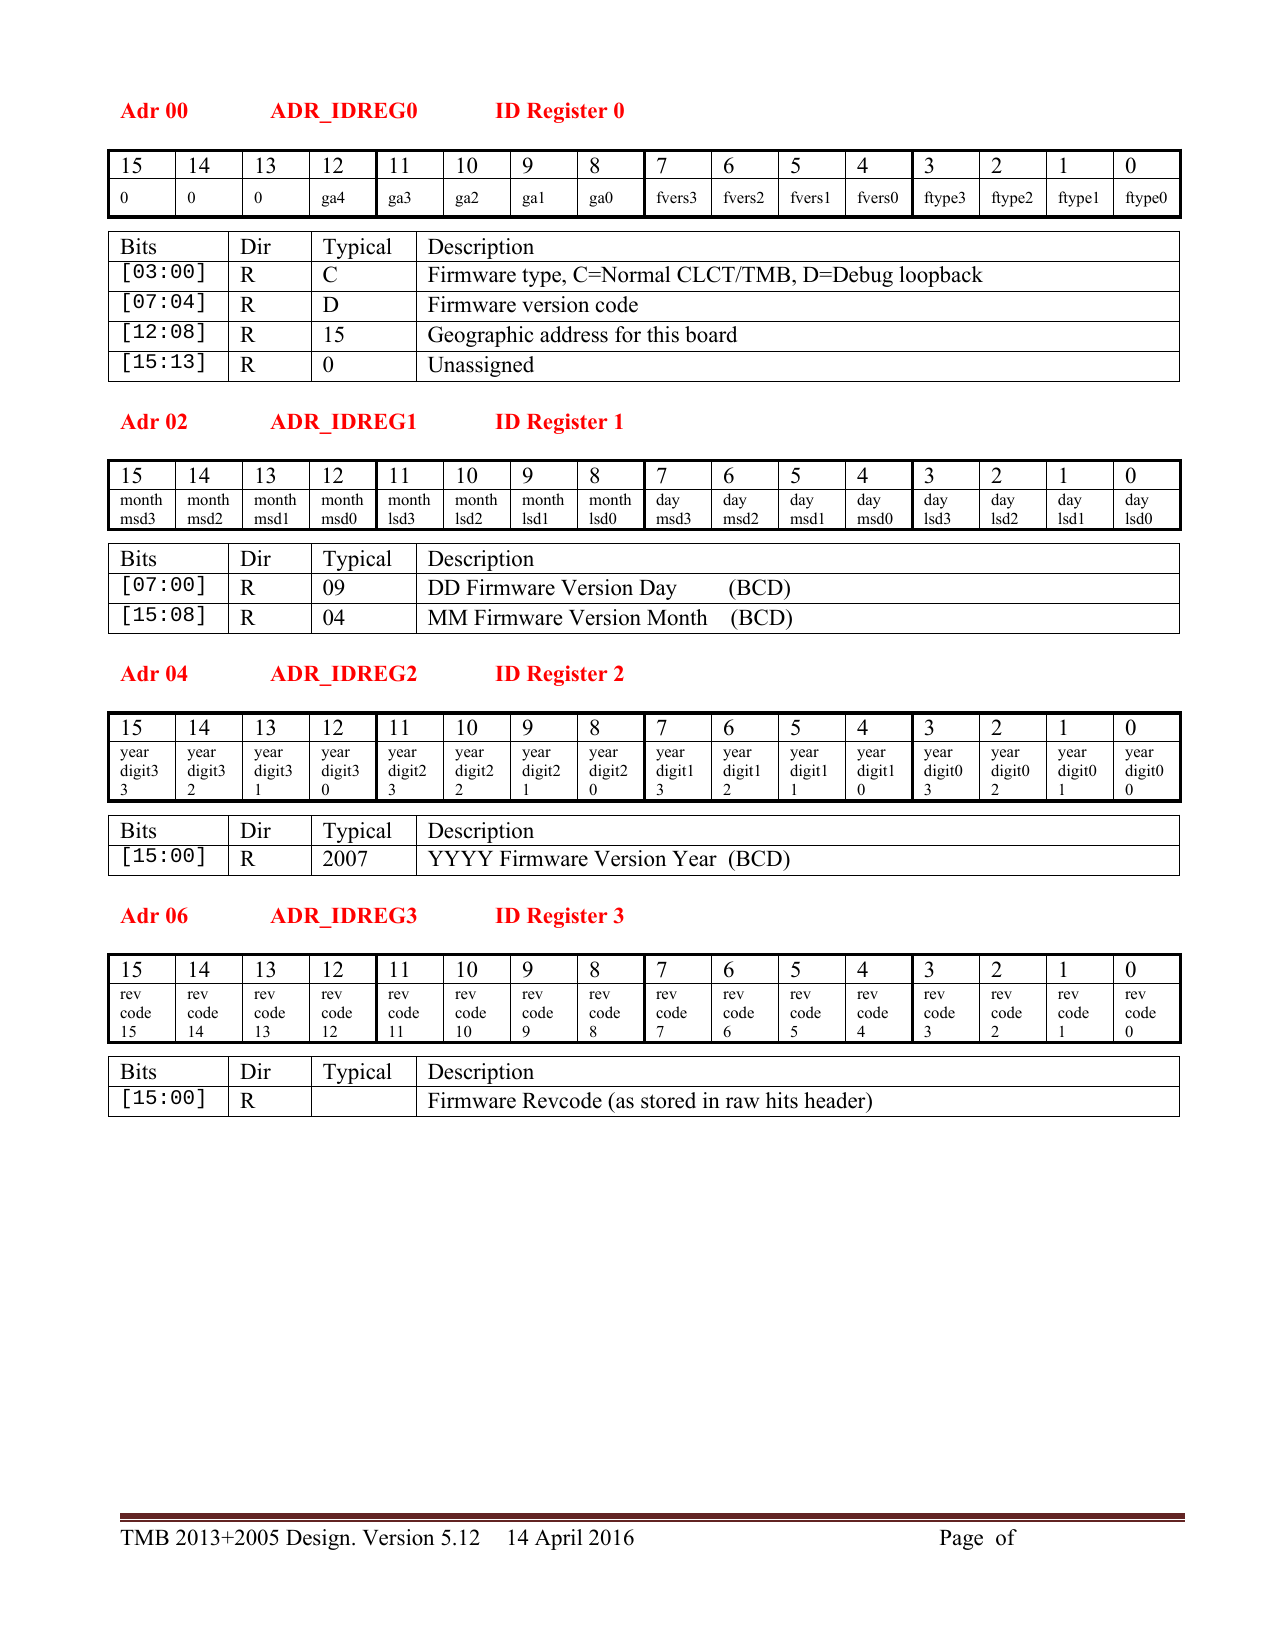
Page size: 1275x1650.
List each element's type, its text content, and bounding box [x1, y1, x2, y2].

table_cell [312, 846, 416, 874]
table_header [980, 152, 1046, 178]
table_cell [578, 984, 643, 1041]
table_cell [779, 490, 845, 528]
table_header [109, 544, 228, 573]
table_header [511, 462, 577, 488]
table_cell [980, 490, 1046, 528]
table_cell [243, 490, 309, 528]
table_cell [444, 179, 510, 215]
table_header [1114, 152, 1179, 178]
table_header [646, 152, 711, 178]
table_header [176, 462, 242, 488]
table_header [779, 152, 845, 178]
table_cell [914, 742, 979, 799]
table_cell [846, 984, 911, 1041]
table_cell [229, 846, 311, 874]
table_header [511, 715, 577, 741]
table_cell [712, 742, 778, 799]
subtitle Adr 06 ADR_IDREG3 ID Register 3 [120, 902, 1185, 928]
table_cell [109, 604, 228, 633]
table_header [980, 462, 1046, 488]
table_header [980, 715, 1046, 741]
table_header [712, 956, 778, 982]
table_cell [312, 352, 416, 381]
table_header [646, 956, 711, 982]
subtitle Adr 04 ADR_IDREG2 ID Register 2 [120, 660, 1185, 687]
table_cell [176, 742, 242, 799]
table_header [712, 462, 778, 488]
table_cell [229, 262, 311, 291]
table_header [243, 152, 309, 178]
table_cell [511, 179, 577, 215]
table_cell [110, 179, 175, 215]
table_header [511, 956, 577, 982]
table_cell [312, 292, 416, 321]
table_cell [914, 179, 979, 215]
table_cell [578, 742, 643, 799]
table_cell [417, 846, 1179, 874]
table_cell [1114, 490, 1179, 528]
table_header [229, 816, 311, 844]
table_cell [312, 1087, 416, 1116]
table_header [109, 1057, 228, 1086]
subtitle Adr 00 ADR_IDREG0 ID Register 0 [120, 97, 1185, 124]
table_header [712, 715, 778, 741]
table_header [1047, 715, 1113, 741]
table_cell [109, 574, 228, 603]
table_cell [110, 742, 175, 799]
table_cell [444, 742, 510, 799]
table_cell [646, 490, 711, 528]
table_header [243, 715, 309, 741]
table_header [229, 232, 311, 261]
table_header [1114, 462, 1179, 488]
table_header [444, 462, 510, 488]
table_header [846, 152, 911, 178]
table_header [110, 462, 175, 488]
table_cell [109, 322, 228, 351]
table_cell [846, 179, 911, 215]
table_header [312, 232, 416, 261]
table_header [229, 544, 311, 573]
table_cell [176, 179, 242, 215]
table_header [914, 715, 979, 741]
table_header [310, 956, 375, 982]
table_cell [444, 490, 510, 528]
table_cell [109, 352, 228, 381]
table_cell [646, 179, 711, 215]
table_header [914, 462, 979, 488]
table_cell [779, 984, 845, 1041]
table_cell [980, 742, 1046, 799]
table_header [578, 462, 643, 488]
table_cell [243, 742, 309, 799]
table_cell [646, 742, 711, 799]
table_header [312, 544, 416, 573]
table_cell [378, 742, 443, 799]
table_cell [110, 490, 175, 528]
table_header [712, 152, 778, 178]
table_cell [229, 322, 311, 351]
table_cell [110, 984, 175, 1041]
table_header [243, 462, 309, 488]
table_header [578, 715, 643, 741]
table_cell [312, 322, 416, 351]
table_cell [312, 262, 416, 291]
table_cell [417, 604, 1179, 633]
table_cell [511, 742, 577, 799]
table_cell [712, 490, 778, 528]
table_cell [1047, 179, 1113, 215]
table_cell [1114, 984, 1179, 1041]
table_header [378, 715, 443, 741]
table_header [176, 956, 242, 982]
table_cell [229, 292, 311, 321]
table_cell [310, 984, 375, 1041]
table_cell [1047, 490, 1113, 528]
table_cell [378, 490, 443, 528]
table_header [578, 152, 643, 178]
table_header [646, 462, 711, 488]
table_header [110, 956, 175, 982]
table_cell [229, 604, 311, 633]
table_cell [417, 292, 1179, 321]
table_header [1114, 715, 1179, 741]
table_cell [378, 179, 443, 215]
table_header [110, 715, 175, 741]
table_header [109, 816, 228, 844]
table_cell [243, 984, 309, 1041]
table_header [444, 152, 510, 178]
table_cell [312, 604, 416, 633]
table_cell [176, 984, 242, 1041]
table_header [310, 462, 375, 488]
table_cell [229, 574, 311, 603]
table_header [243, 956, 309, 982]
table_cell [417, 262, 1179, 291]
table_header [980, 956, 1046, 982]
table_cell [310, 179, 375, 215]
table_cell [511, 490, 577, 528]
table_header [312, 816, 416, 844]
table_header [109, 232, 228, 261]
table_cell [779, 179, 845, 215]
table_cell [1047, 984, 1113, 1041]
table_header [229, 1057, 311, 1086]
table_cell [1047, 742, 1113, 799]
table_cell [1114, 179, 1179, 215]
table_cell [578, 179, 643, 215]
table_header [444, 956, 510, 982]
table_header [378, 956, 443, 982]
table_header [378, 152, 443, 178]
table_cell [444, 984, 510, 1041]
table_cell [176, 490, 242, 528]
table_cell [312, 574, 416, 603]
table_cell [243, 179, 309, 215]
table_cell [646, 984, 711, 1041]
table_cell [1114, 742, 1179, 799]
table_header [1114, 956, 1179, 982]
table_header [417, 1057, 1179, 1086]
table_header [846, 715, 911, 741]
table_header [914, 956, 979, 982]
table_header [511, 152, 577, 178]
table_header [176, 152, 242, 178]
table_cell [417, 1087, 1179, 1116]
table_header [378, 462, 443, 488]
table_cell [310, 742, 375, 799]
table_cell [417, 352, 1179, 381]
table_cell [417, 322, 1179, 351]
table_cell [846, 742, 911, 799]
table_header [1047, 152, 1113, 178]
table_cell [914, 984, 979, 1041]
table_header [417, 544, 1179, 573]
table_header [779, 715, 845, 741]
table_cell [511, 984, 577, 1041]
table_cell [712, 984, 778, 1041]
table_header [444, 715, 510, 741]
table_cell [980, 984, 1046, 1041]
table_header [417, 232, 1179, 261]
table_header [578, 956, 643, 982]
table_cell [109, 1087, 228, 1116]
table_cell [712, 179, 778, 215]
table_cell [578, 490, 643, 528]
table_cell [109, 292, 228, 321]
subtitle Adr 02 ADR_IDREG1 ID Register 1 [120, 408, 1185, 434]
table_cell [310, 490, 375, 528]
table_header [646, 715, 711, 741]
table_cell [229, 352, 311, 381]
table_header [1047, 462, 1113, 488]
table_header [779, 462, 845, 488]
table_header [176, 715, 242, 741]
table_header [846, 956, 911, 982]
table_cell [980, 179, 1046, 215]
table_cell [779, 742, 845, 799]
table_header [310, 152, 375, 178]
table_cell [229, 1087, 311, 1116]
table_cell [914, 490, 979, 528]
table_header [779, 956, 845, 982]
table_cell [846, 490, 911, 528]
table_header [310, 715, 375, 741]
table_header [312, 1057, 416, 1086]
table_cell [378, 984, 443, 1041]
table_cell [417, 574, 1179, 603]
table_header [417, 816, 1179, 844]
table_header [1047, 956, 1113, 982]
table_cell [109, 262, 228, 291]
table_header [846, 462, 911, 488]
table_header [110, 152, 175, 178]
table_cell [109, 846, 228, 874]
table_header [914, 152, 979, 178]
